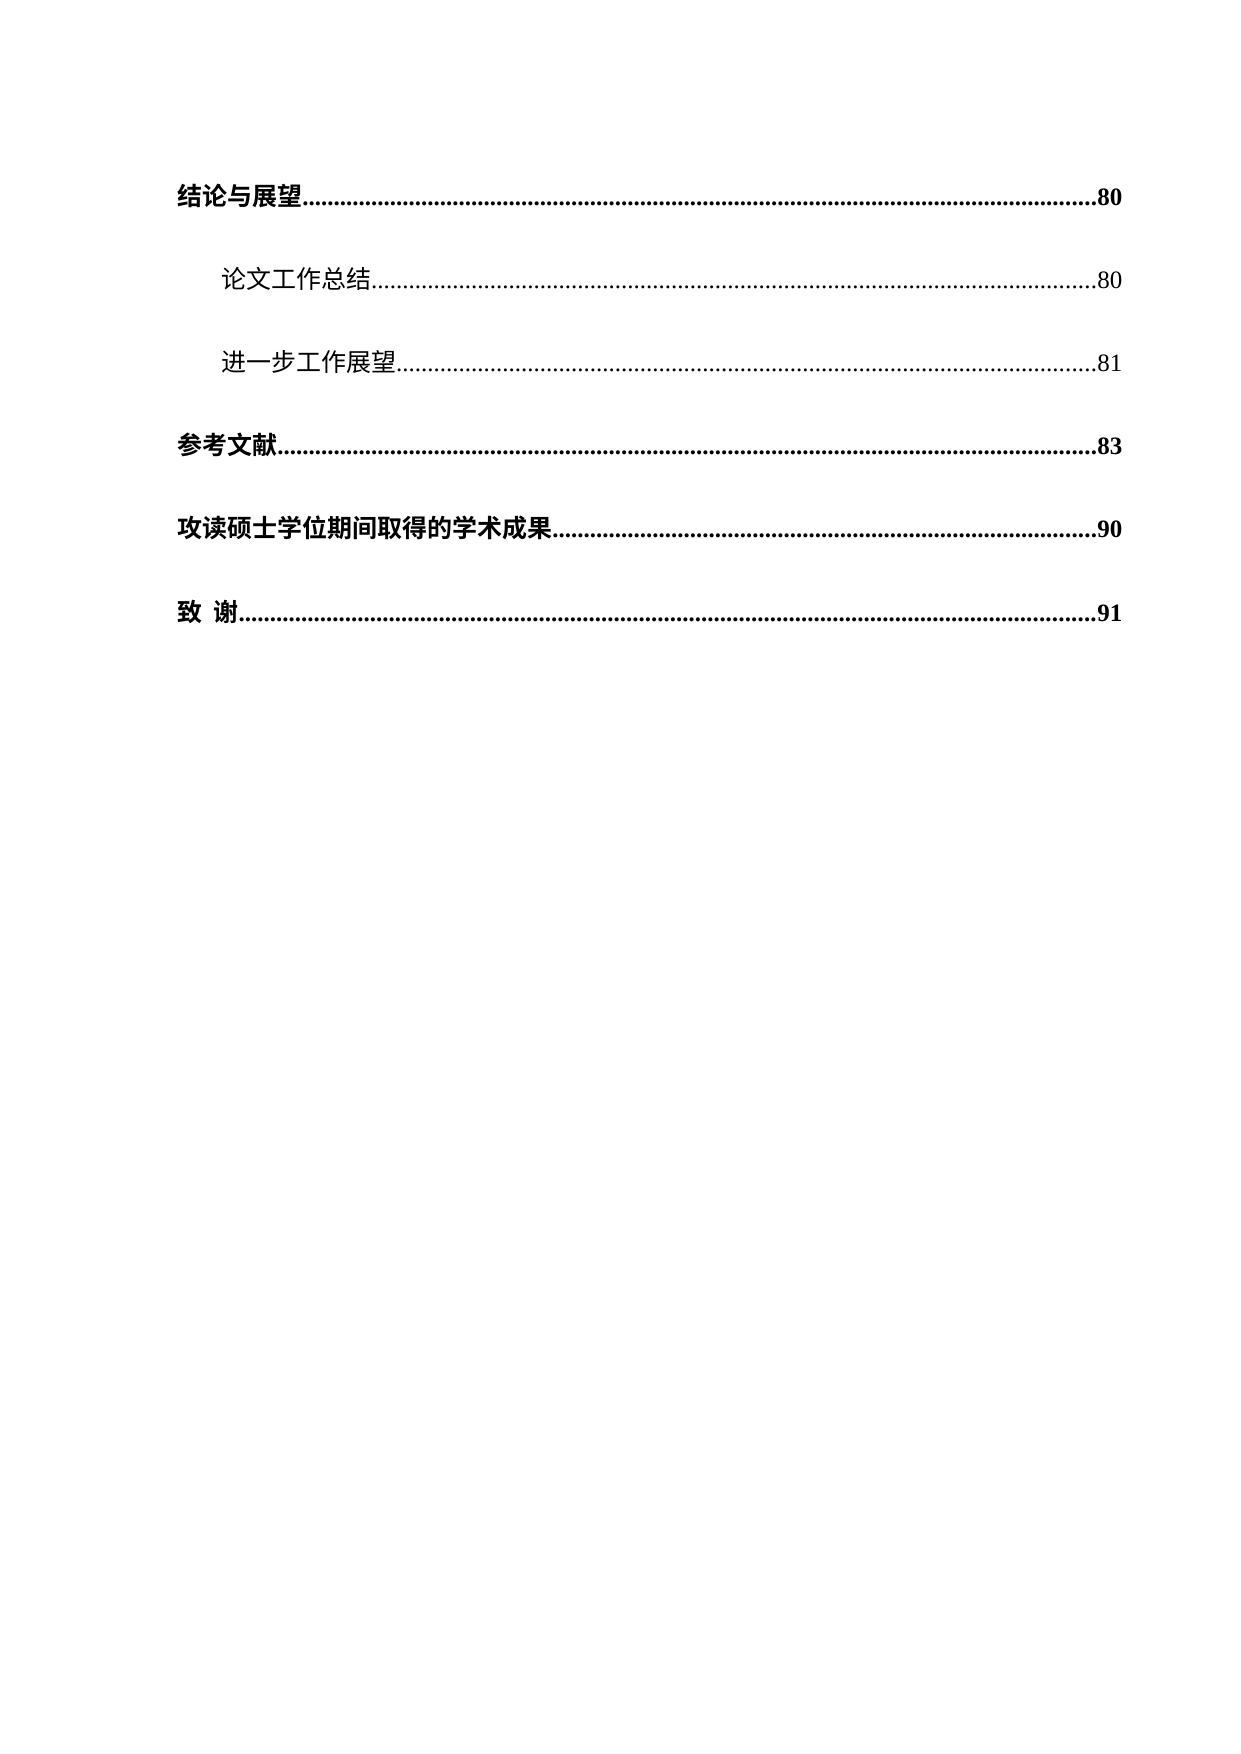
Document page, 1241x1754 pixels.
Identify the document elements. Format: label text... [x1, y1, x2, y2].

text 参考文献 83 [177, 411, 1122, 476]
text 进一步工作展望 81 [221, 328, 1122, 393]
text 致 谢 91 [177, 578, 1122, 643]
text 结论与展望 80 [177, 162, 1122, 227]
text 论文工作总结 80 [221, 245, 1122, 310]
text 攻读硕士学位期间取得的学术成果 90 [177, 494, 1122, 559]
